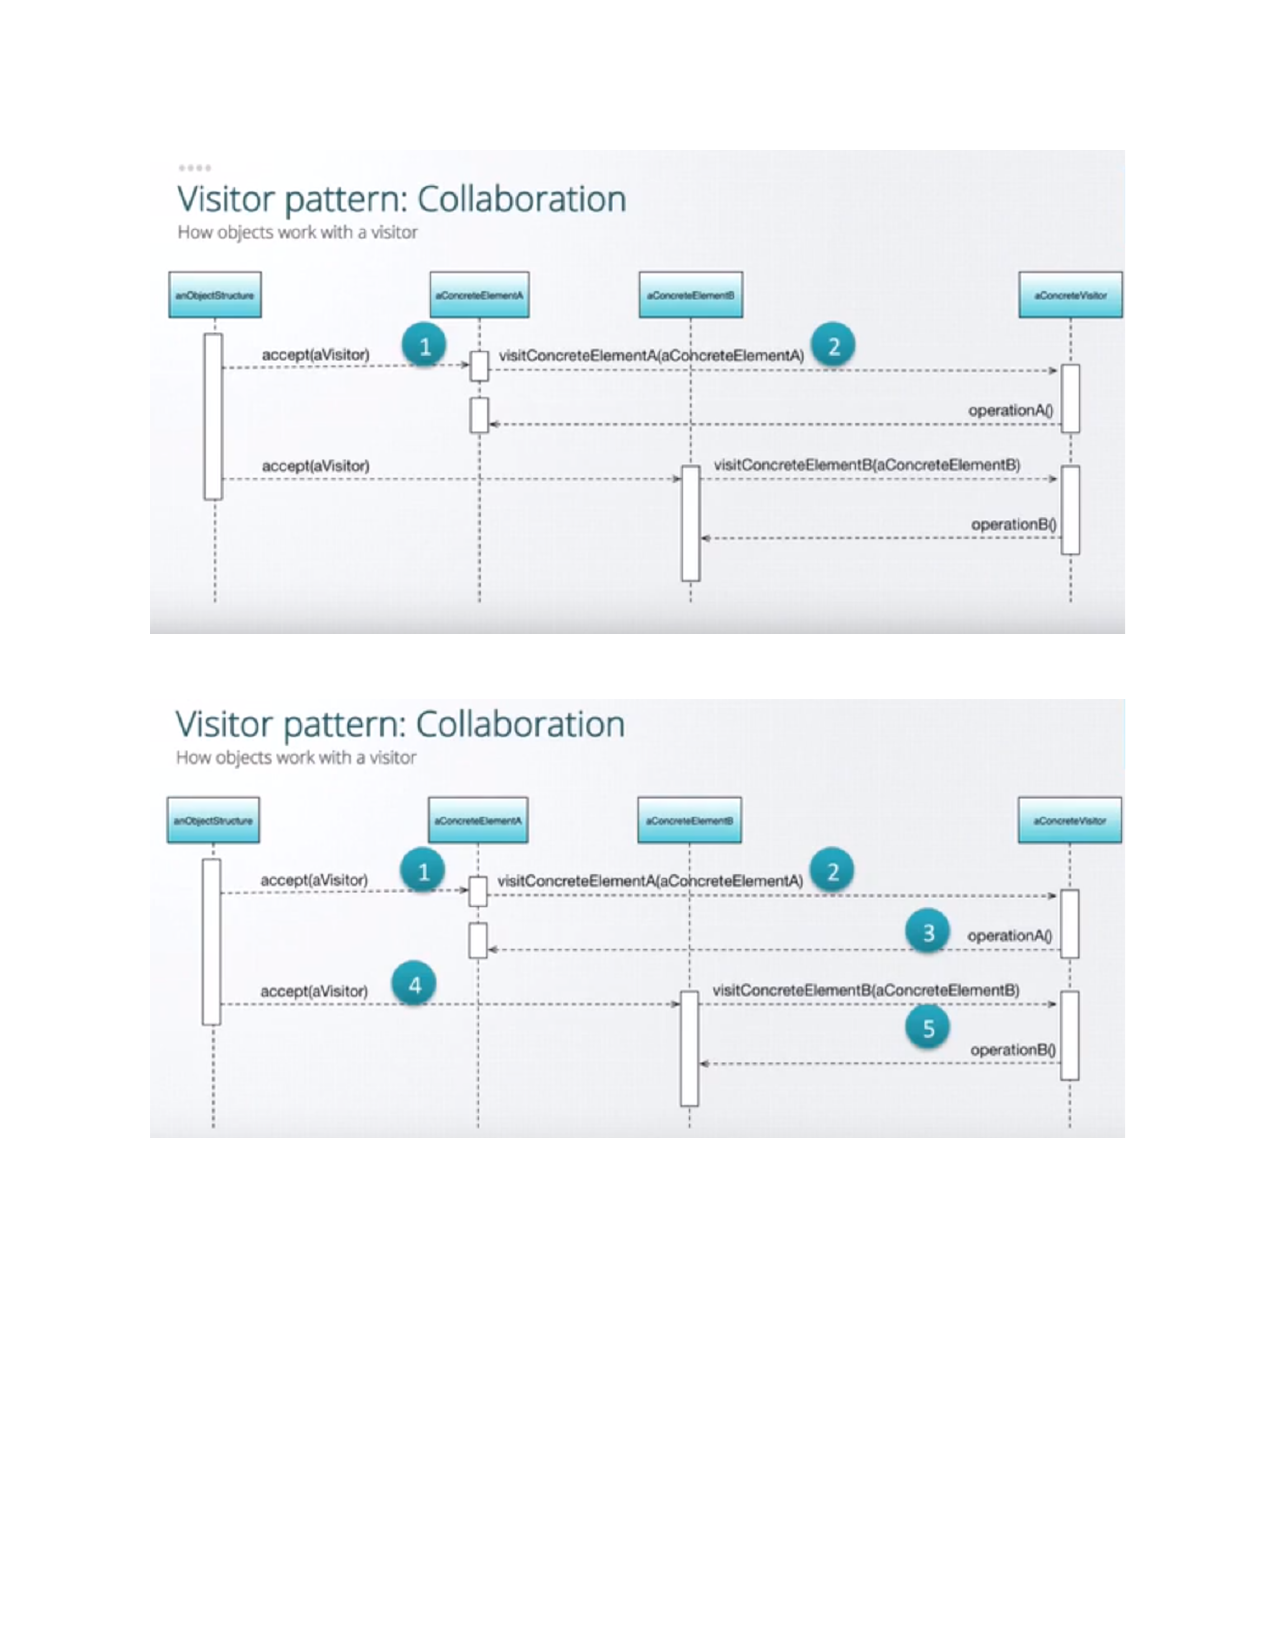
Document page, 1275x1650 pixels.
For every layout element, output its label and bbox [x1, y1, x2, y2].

picture [150, 699, 1125, 1138]
picture [150, 150, 1125, 634]
